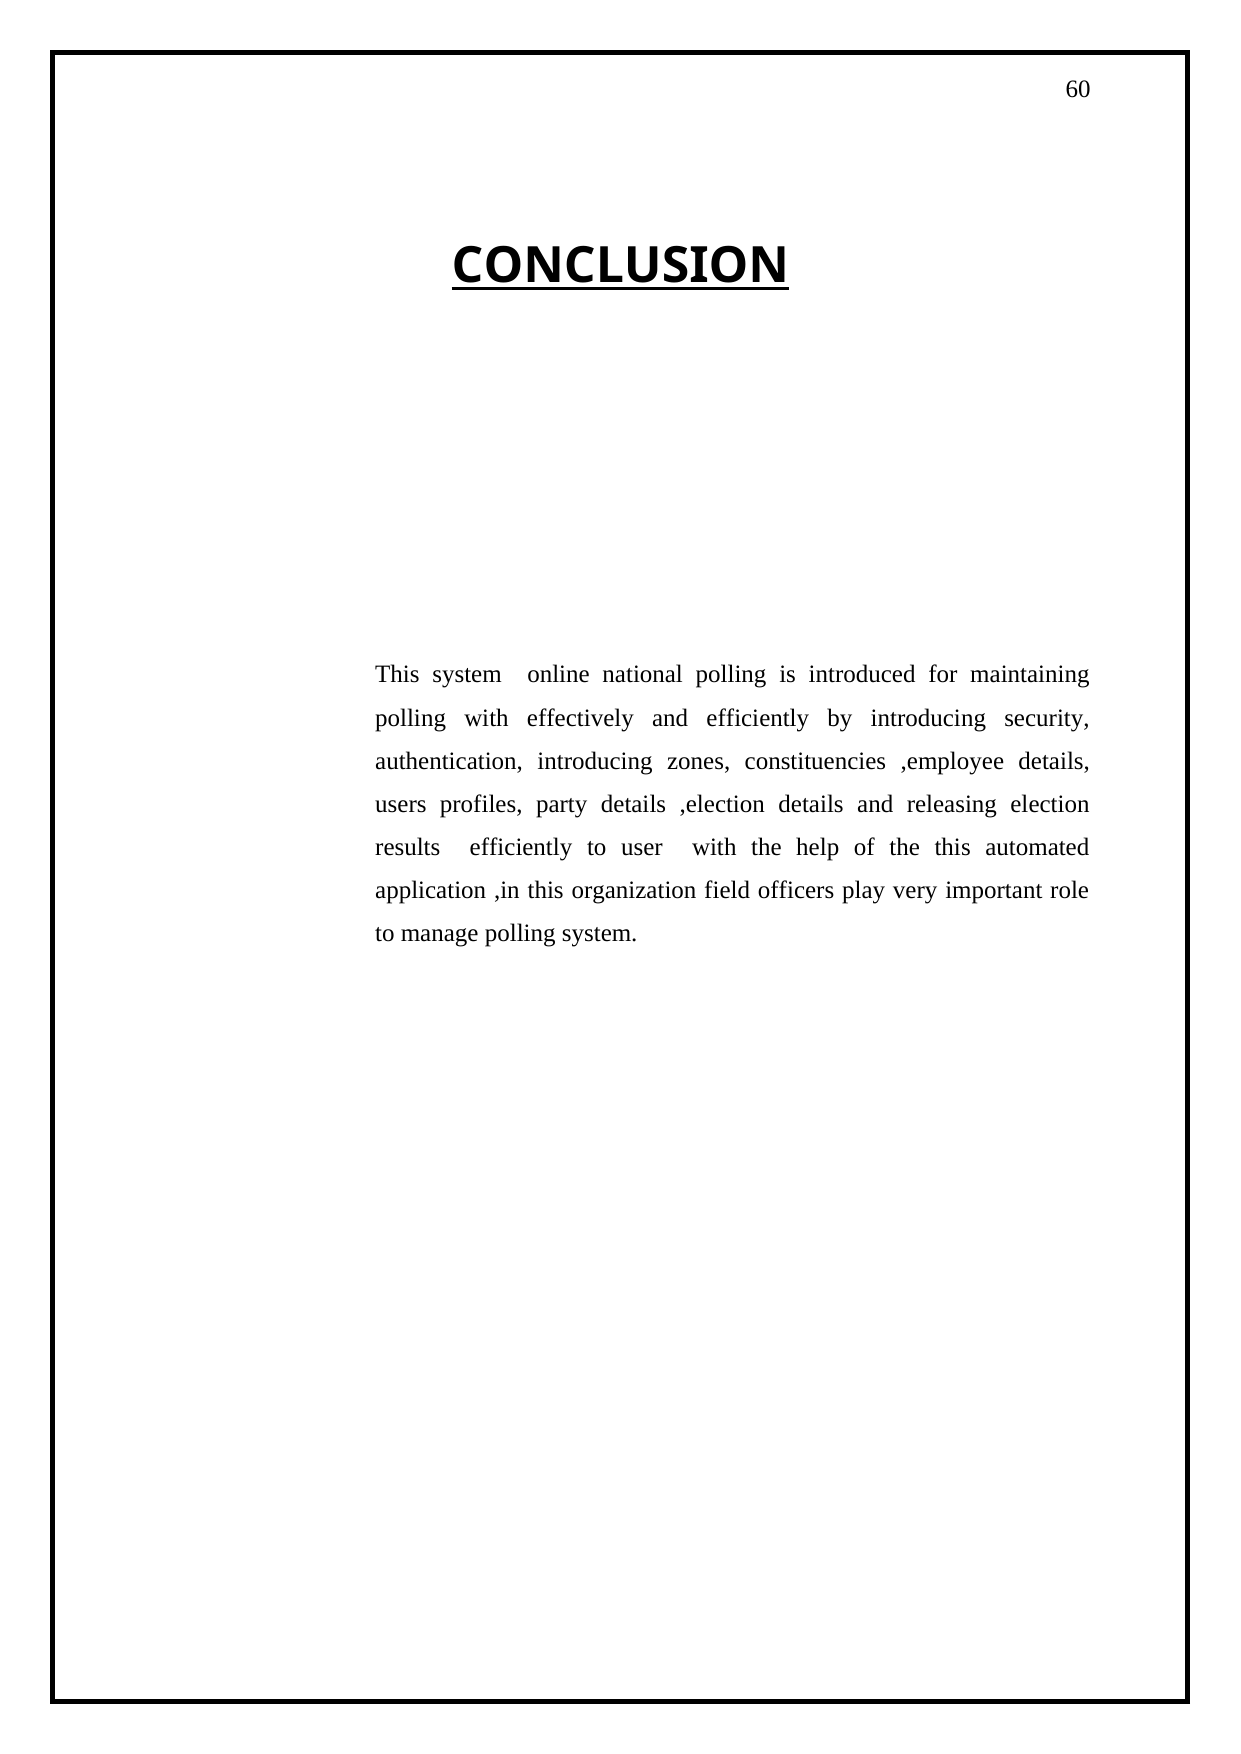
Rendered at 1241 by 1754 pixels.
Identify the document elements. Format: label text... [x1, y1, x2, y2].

text CONCLUSION [150, 229, 1090, 297]
text This system online national polling is introduced for maintaining polling with effectively and efficiently by introducing security, authentication, introducing zones, constituencies ,employee details, users profiles, party details ,election details and releasing election results efficiently to user with the help of the this automated application ,in this organization field officers play very important role to manage polling system. [375, 659, 1090, 947]
